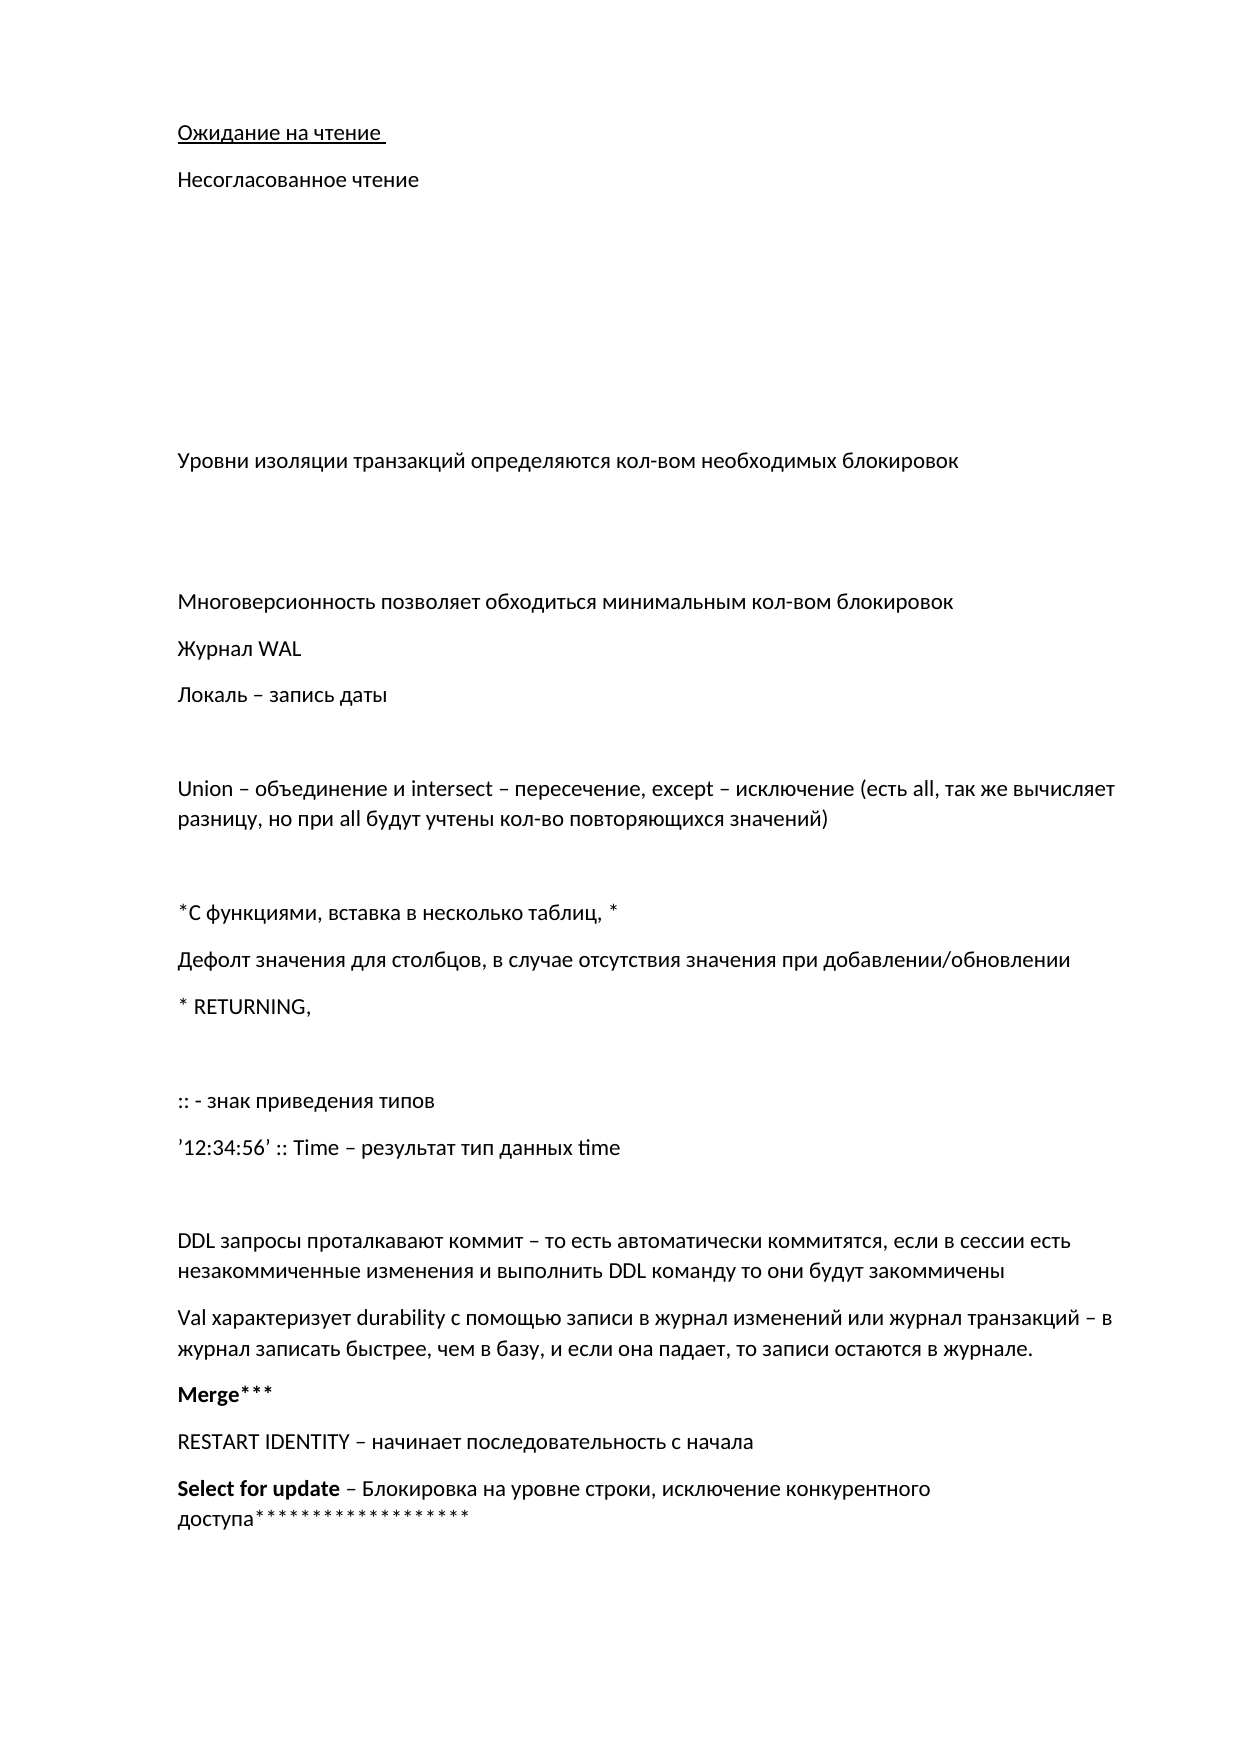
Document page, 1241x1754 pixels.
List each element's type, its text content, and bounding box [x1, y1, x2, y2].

text Val характеризует durability с помощью записи в журнал изменений или журнал транзакций – в журнал записать быстрее, чем в базу, и если она падает, то записи остаются в журнале. [177, 1303, 1152, 1362]
text ’12:34:56’ :: Time – результат тип данных time [177, 1133, 1152, 1161]
text Несогласованное чтение [177, 165, 1152, 193]
text Ожидание на чтение [177, 118, 1152, 146]
text Дефолт значения для столбцов, в случае отсутствия значения при добавлении/обновлении [177, 945, 1152, 973]
text Union – объединение и intersect – пересечение, except – исключение (есть all, так же вычисляет разницу, но при all будут учтены кол-во повторяющихся значений) [177, 774, 1152, 833]
text Уровни изоляции транзакций определяются кол-вом необходимых блокировок [177, 446, 1152, 474]
text Журнал WAL [177, 634, 1152, 662]
text *С функциями, вставка в несколько таблиц, * [177, 898, 1152, 926]
text Многоверсионность позволяет обходиться минимальным кол-вом блокировок [177, 587, 1152, 615]
text * RETURNING, [177, 992, 1152, 1020]
text Локаль – запись даты [177, 681, 1152, 709]
text Select for update – Блокировка на уровне строки, исключение конкурентного доступа******************* [177, 1474, 1152, 1533]
text RESTART IDENTITY – начинает последовательность с начала [177, 1427, 1152, 1456]
text :: - знак приведения типов [177, 1086, 1152, 1114]
text Merge*** [177, 1381, 1152, 1409]
text DDL запросы проталкавают коммит – то есть автоматически коммитятся, если в сессии есть незакоммиченные изменения и выполнить DDL команду то они будут закоммичены [177, 1226, 1152, 1285]
